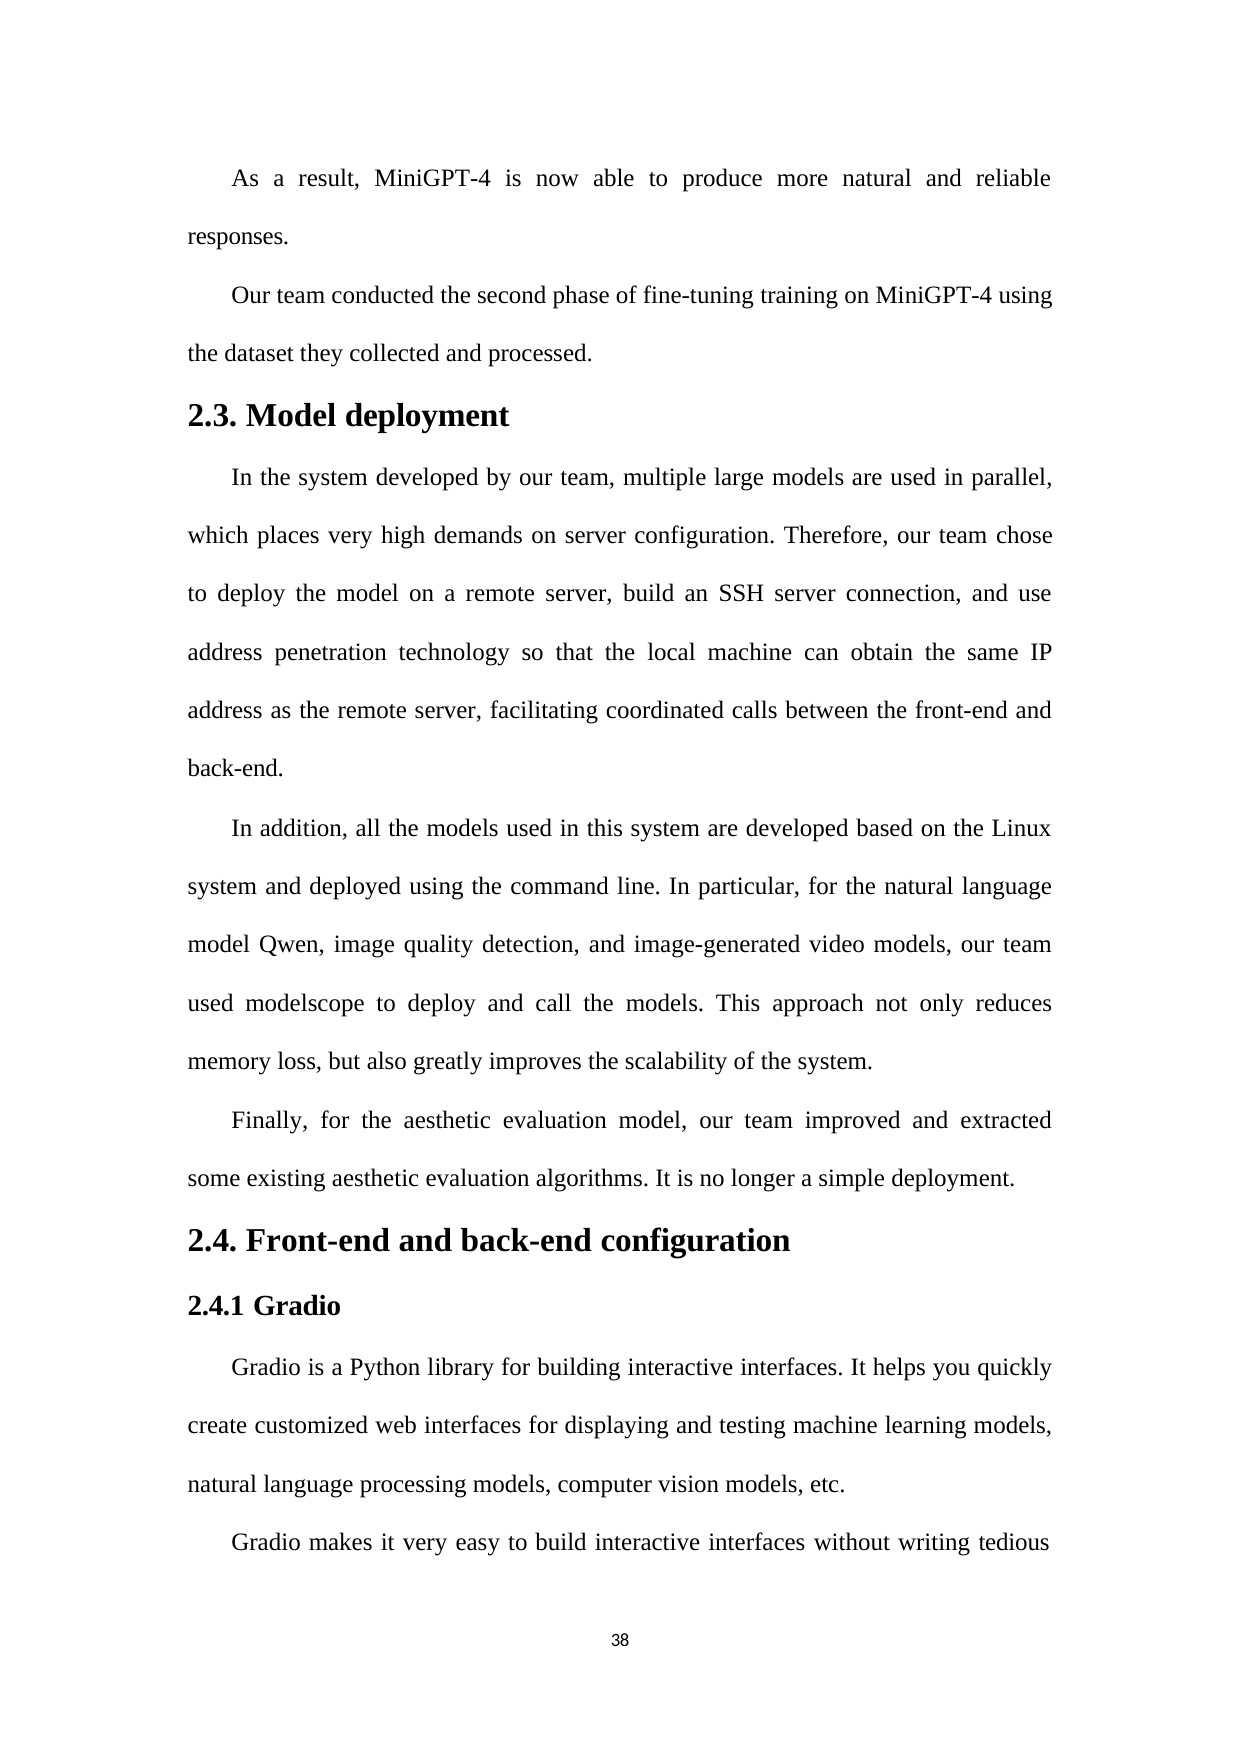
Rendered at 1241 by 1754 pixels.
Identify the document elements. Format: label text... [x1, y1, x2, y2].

subtitle Front-end and back-end configuration [187, 1222, 1186, 1259]
text Gradio is a Python library for building interactive interfaces. It helps you quickly create customized web interfaces for displaying and testing machine learning models, natural language processing models, computer vision models, etc. [187, 1352, 1053, 1497]
text In the system developed by our team, multiple large models are used in parallel, which places very high demands on server configuration. Therefore, our team chose to deploy the model on a remote server, build an SSH server connection, and use address penetration technology so that the local machine can obtain the same IP address as the remote server, facilitating coordinated calls between the front-end and back-end. [187, 462, 1053, 782]
subtitle Model deployment [187, 396, 1186, 433]
text Finally, for the aesthetic evaluation model, our team improved and extracted some existing aesthetic evaluation algorithms. It is no longer a simple deployment. [187, 1105, 1053, 1192]
subtitle Gradio [187, 1288, 1186, 1321]
text Our team conducted the second phase of fine-tuning training on MiniGPT-4 using the dataset they collected and processed. [187, 280, 1053, 367]
text As a result, MiniGPT-4 is now able to produce more natural and reliable responses. [187, 163, 1053, 250]
text Gradio makes it very easy to build interactive interfaces without writing tedious [231, 1527, 1186, 1556]
text In addition, all the models used in this system are developed based on the Linux system and deployed using the command line. In particular, for the natural language model Qwen, image quality detection, and image-generated video models, our team used modelscope to deploy and call the models. This approach not only reduces memory loss, but also greatly improves the scalability of the system. [187, 813, 1053, 1075]
